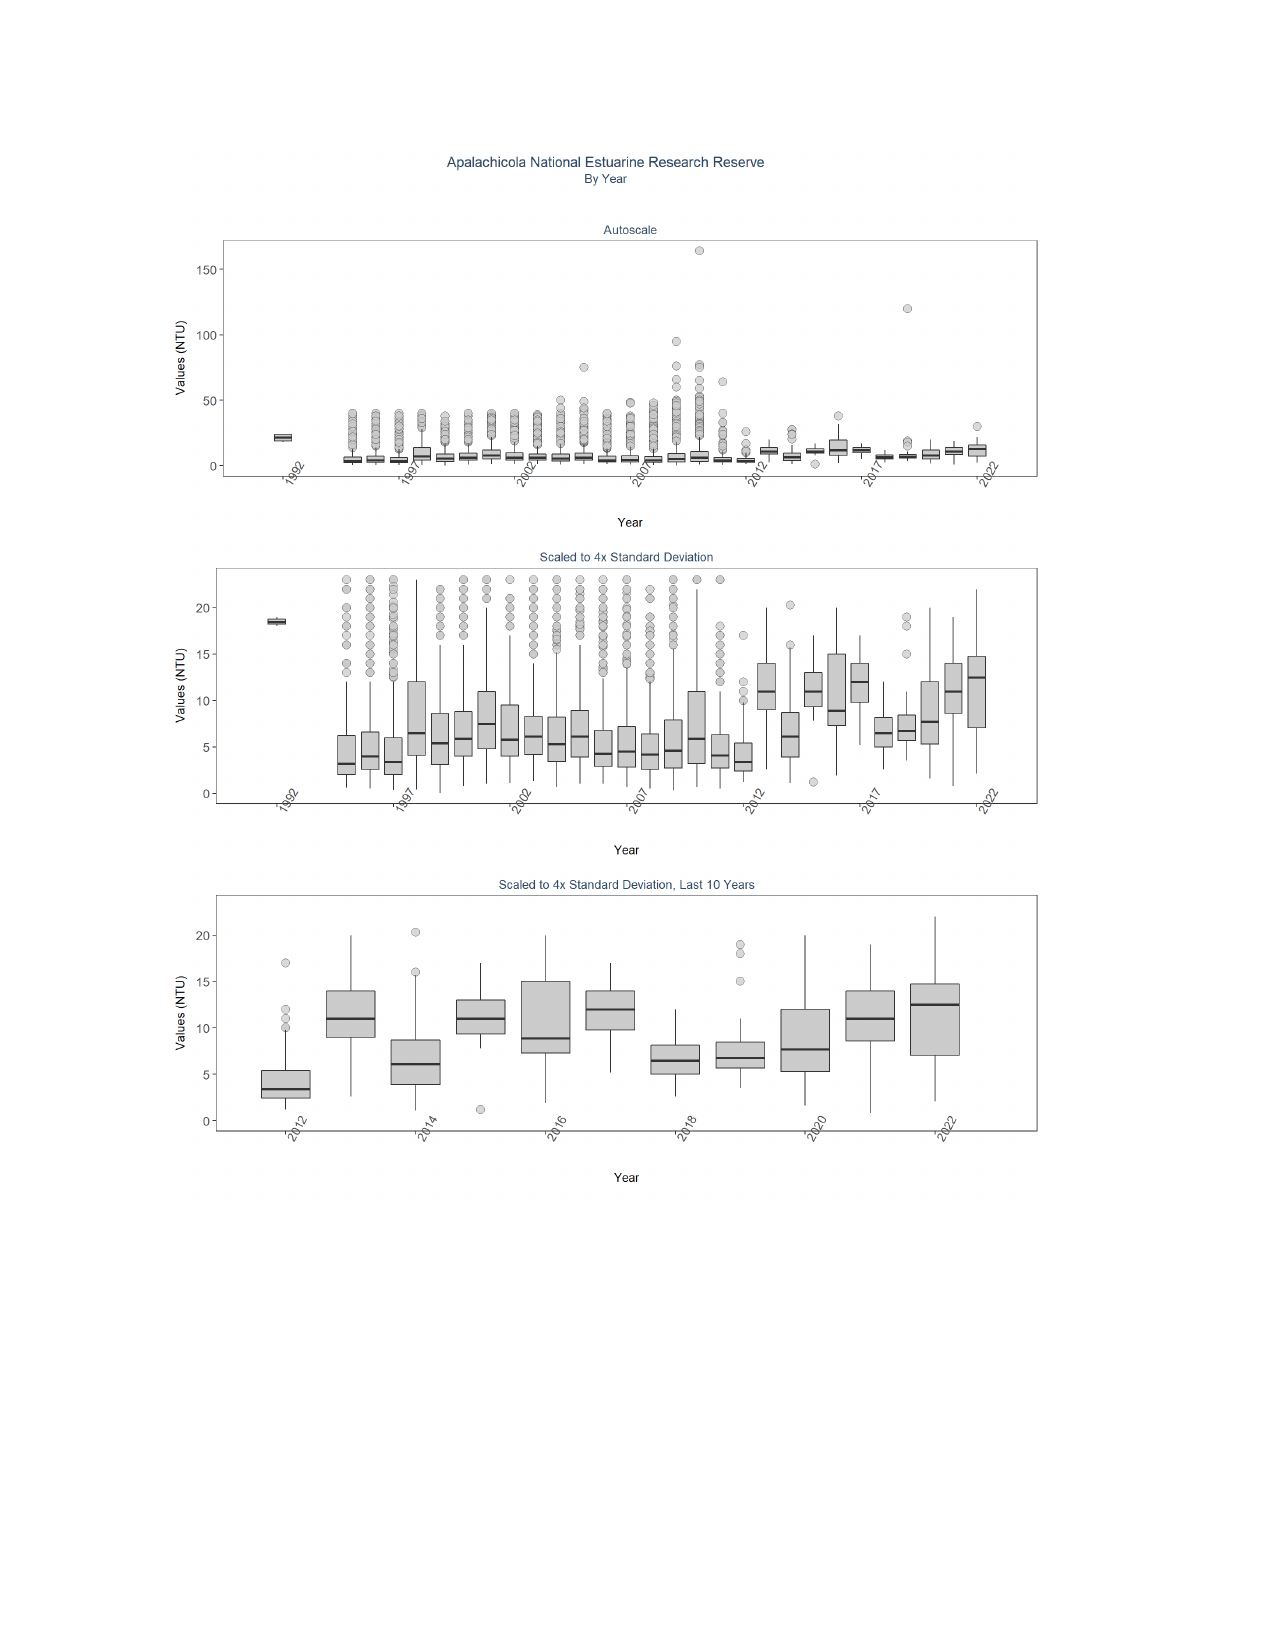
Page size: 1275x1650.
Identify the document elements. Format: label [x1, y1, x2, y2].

picture [168, 150, 1044, 1200]
